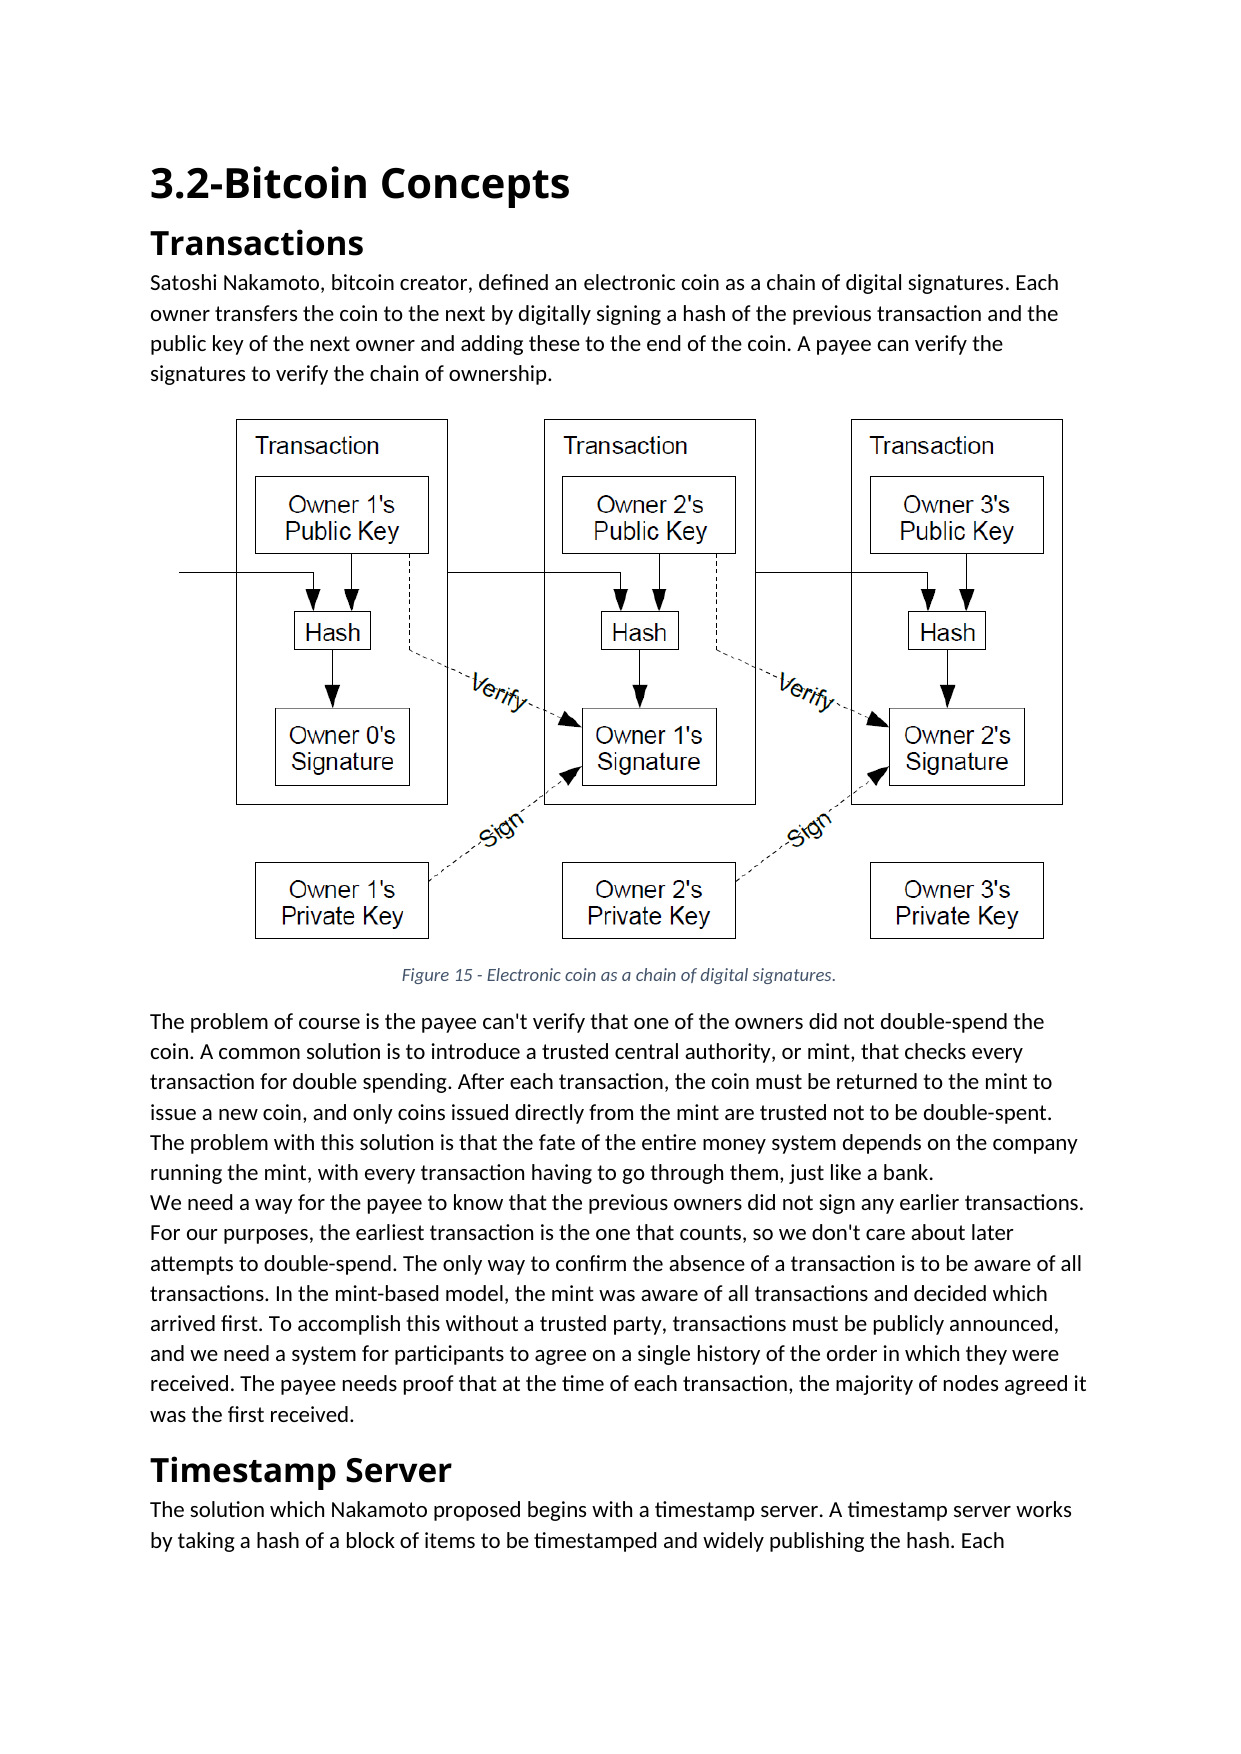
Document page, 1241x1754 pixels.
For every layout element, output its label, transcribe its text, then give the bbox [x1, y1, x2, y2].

text The problem of course is the payee can't verify that one of the owners did not double-spend the coin. A common solution is to introduce a trusted central authority, or mint, that checks every transaction for double spending. After each transaction, the coin must be returned to the mint to issue a new coin, and only coins issued directly from the mint are trusted not to be double-spent. The problem with this solution is that the fate of the entire money system depends on the company running the mint, with every transaction having to go through them, just like a bank. [150, 1007, 1090, 1186]
subtitle Transactions [150, 219, 1090, 265]
subtitle 3.2-Bitcoin Concepts [150, 154, 1090, 211]
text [150, 1496, 1090, 1554]
subtitle Timestamp Server [150, 1447, 1090, 1492]
picture [150, 406, 1091, 964]
text We need a way for the payee to know that the previous owners did not sign any earlier transactions. For our purposes, the earliest transaction is the one that counts, so we don't care about later attempts to double-spend. The only way to confirm the absence of a transaction is to be aware of all transactions. In the mint-based model, the mint was aware of all transactions and decided which arrived first. To accomplish this without a trusted party, transactions must be publicly announced, and we need a system for participants to agree on a single history of the order in which they were received. The payee needs proof that at the time of each transaction, the majority of nodes agreed it was the first received. [150, 1188, 1090, 1428]
text Satoshi Nakamoto, bitcoin creator, defined an electronic coin as a chain of digital signatures. Each owner transfers the coin to the next by digitally signing a hash of the previous transaction and the public key of the next owner and adding these to the end of the coin. A payee can verify the signatures to verify the chain of ownership. [150, 268, 1090, 387]
